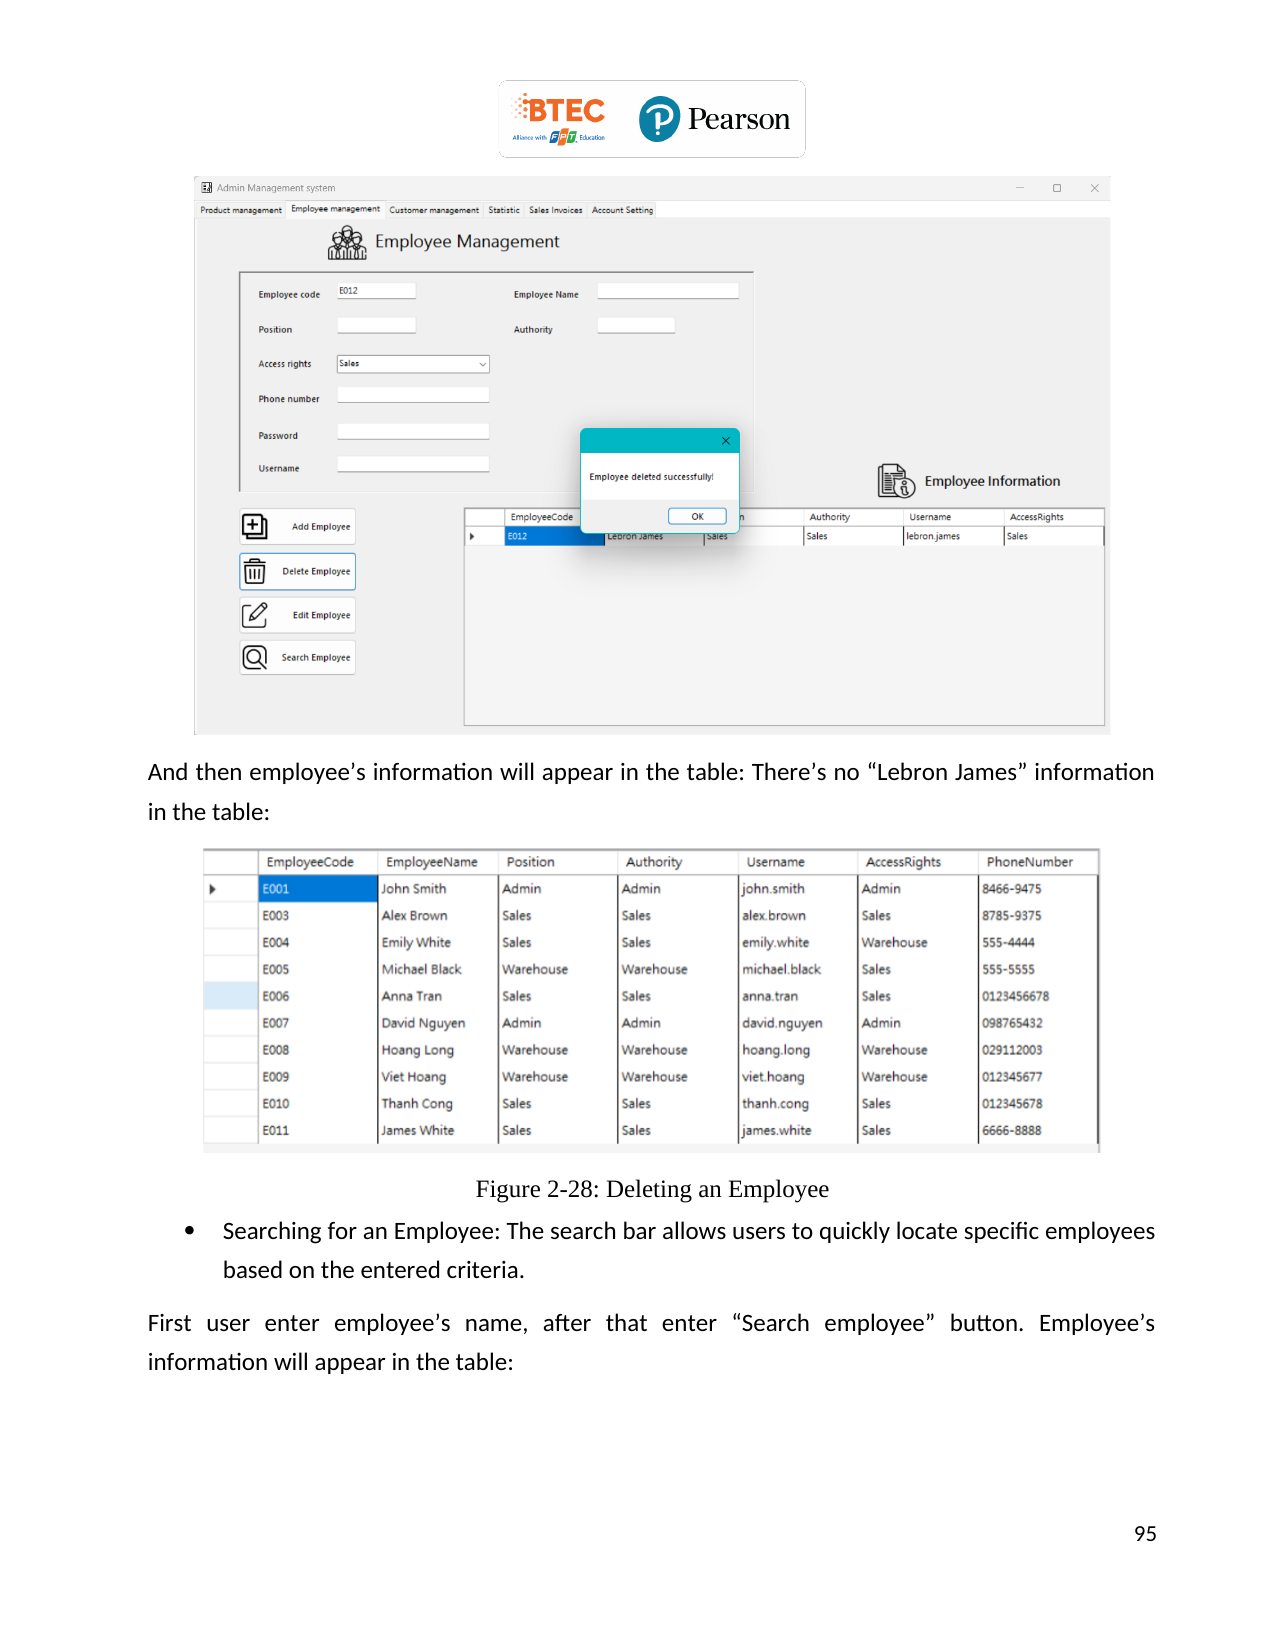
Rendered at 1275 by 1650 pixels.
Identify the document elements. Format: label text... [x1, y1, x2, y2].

text First user enter employee’s name, after that enter “Search employee” button. Employee’s information will appear in the table: [148, 1307, 1157, 1377]
text Figure 2-28: Deleting an Employee [148, 1174, 1157, 1203]
text And then employee’s information will appear in the table: There’s no “Lebron James” information in the table: [148, 757, 1157, 827]
list Searching for an Employee: The search bar allows users to quickly locate specific employees based on the entered criteria. [185, 1215, 1157, 1285]
picture [492, 75, 812, 164]
picture [203, 848, 1102, 1153]
picture [194, 176, 1111, 735]
